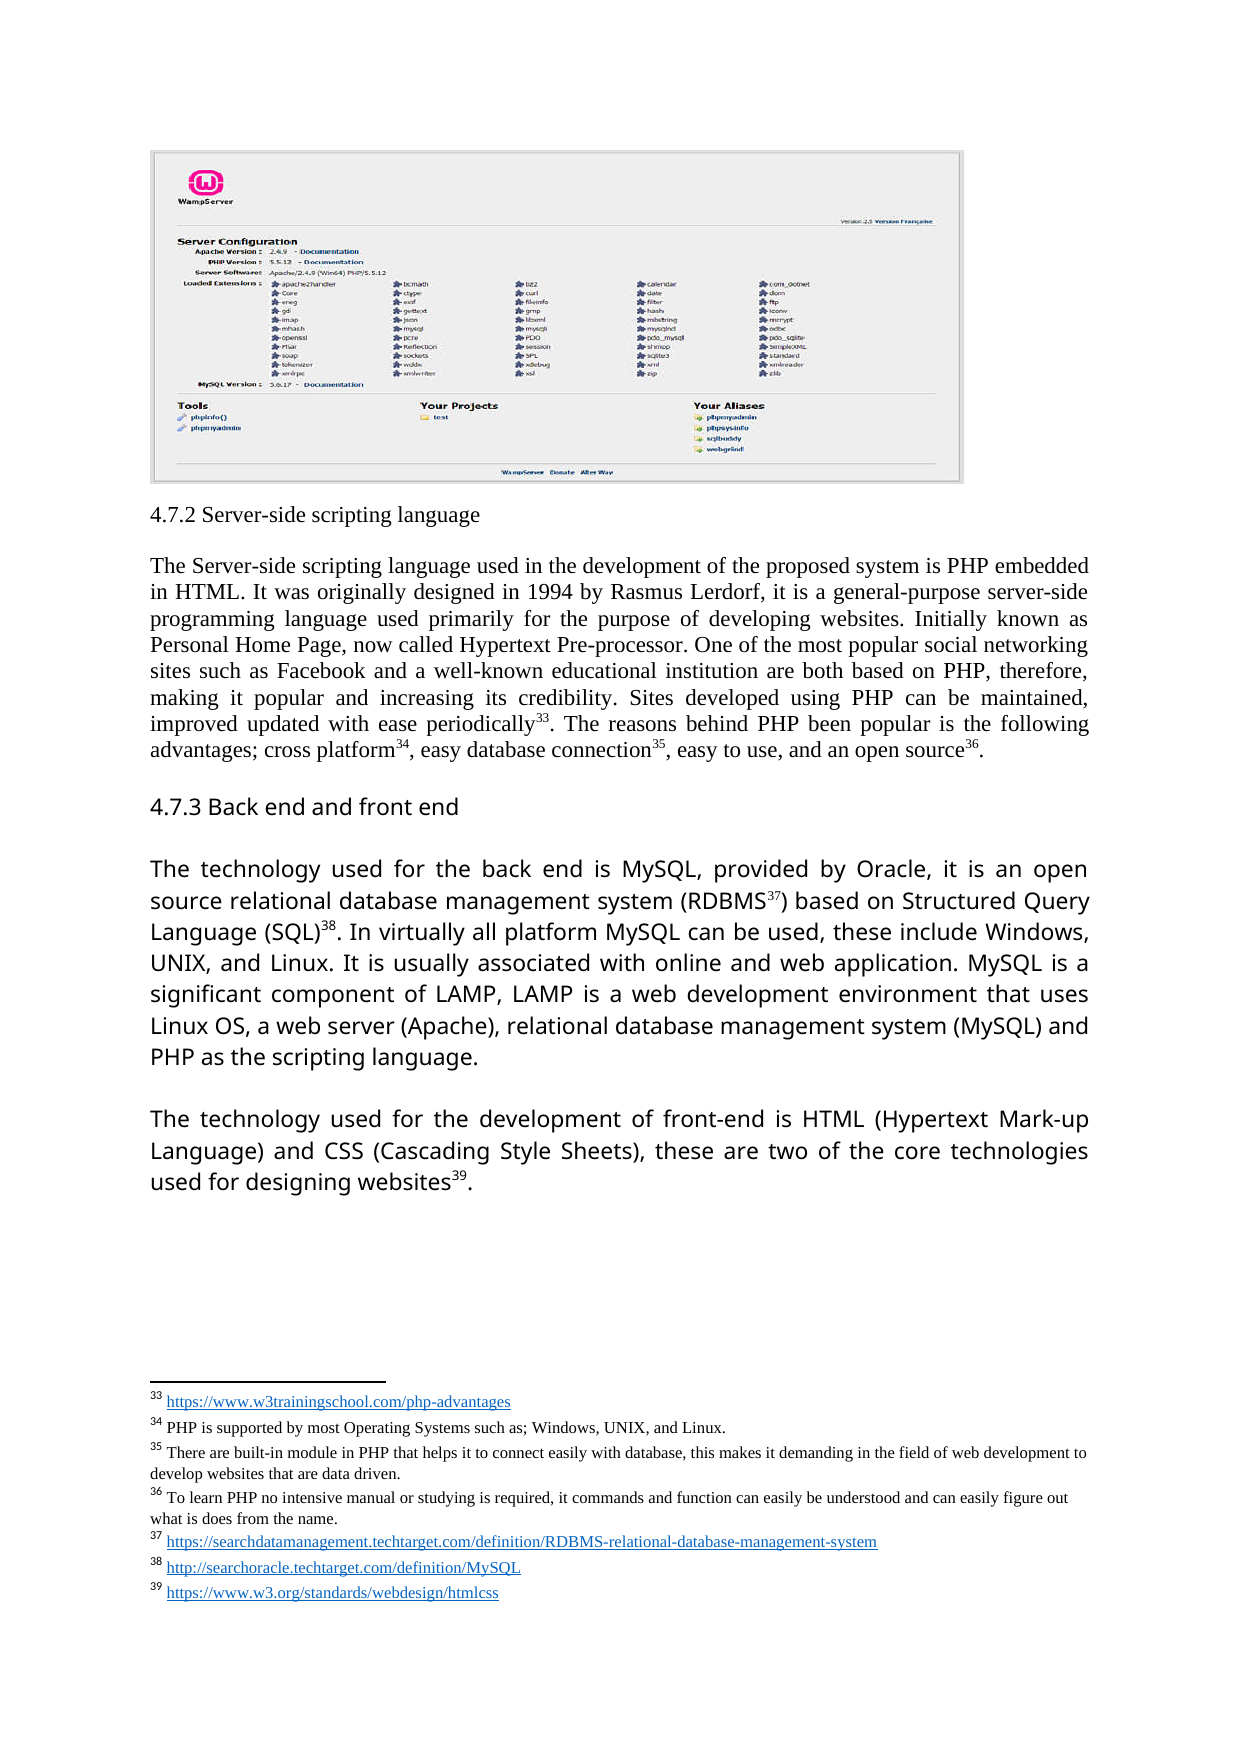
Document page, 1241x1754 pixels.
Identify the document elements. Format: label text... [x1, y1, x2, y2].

text 4.7.2 Server-side scripting language [150, 501, 1090, 527]
text The Server-side scripting language used in the development of the proposed system is PHP embedded in HTML. It was originally designed in 1994 by Rasmus Lerdorf, it is a general-purpose server-side programming language used primarily for the purpose of developing websites. Initially known as Personal Home Page, now called Hypertext Pre-processor. One of the most popular social networking sites such as Facebook and a well-known educational institution are both based on PHP, therefore, making it popular and increasing its credibility. Sites developed using PHP can be maintained, improved updated with ease periodically. The reasons behind PHP been popular is the following advantages; cross platform, easy database connection, easy to use, and an open source. [150, 552, 1090, 763]
text 4.7.3 Back end and front end [150, 791, 1090, 822]
text The technology used for the back end is MySQL, provided by Oracle, it is an open source relational database management system (RDBMS) based on Structured Query Language (SQL). In virtually all platform MySQL can be used, these include Windows, UNIX, and Linux. It is usually associated with online and web application. MySQL is a significant component of LAMP, LAMP is a web development environment that uses Linux OS, a web server (Apache), relational database management system (MySQL) and PHP as the scripting language. [150, 853, 1090, 1072]
picture [150, 150, 965, 484]
text The technology used for the development of front-end is HTML (Hypertext Mark-up Language) and CSS (Cascading Style Sheets), these are two of the core technologies used for designing websites. [150, 1103, 1090, 1197]
